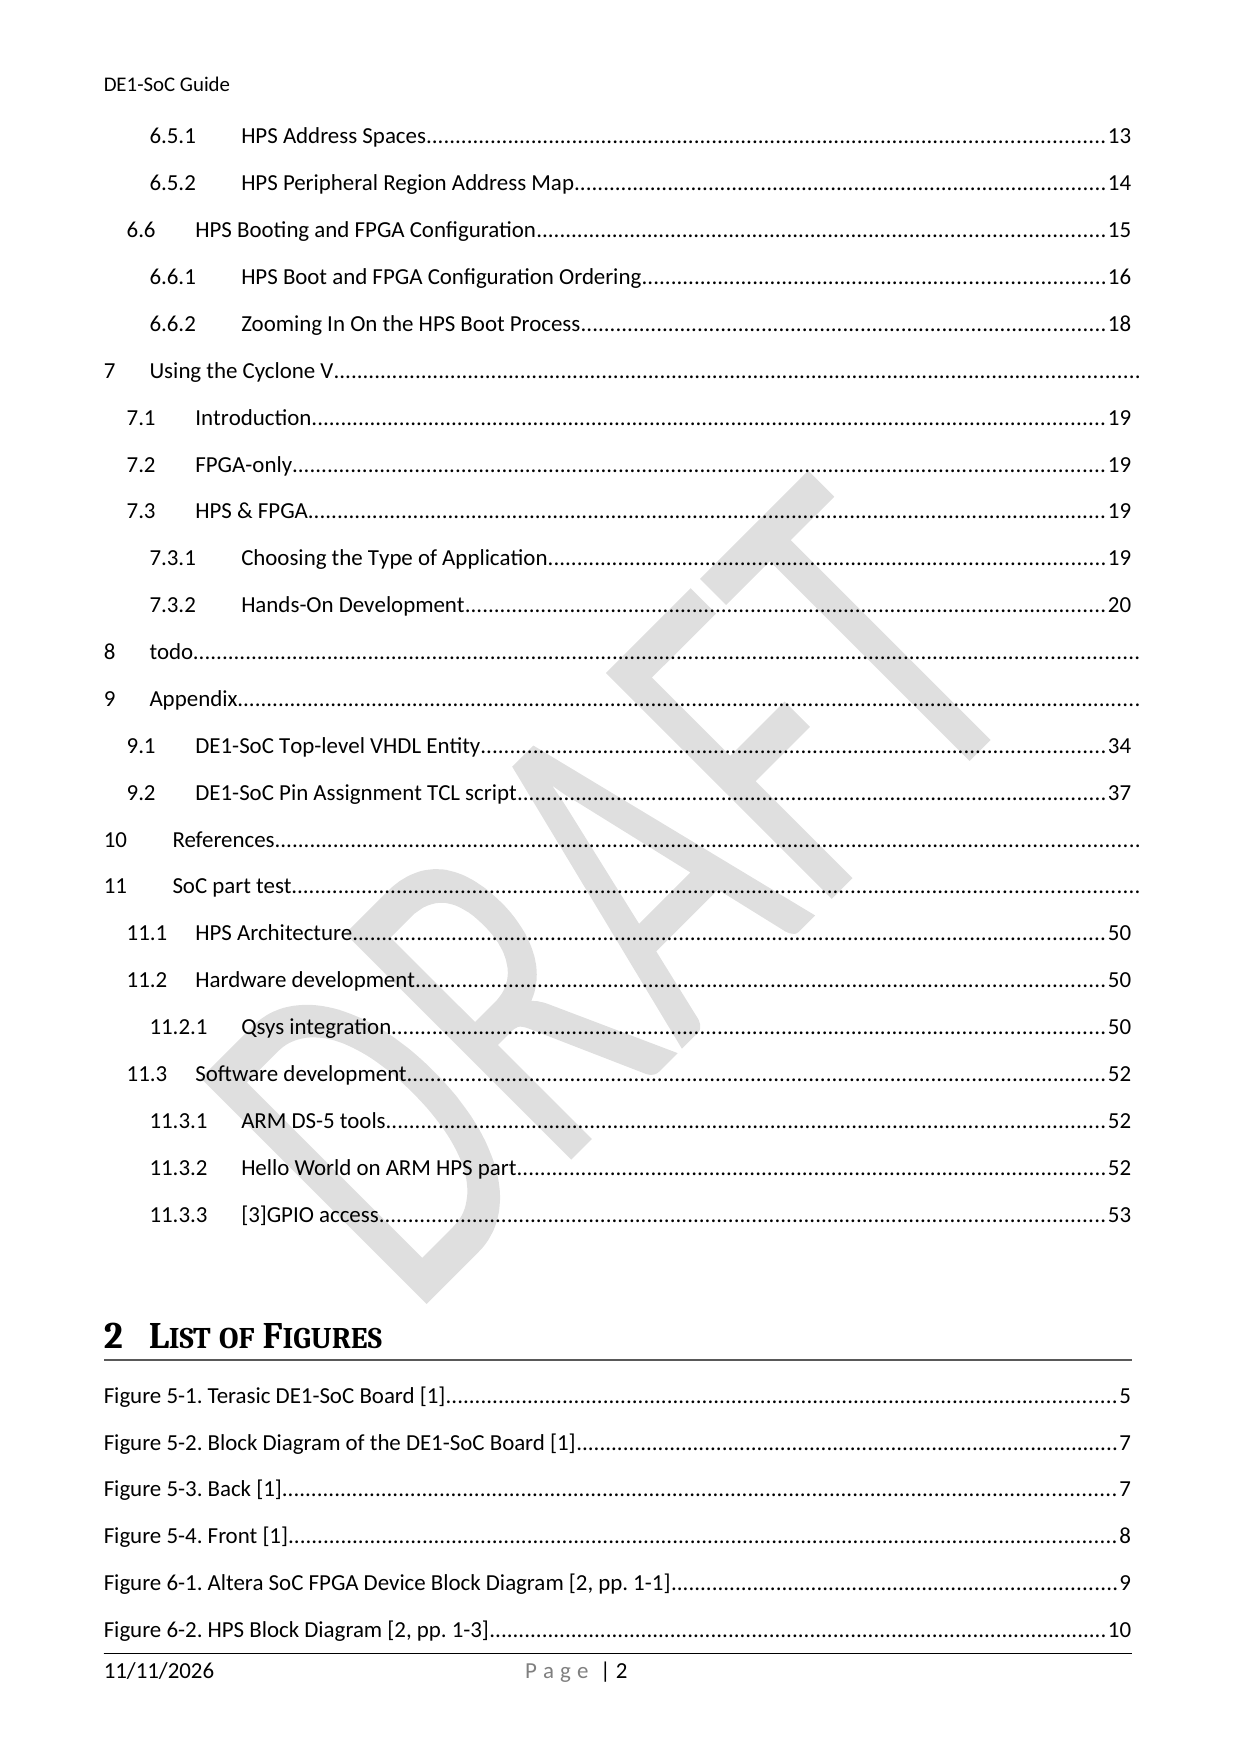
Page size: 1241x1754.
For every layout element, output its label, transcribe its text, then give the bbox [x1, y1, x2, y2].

text Figure 5-4. Front [1] 8 [103, 1521, 1132, 1549]
text Figure 5-2. Block Diagram of the DE1-SoC Board [1] 7 [103, 1428, 1132, 1456]
text Figure 6-2. HPS Block Diagram [2, pp. 1-3] 10 [103, 1615, 1132, 1643]
text Figure 5-1. Terasic DE1-SoC Board [1] 5 [103, 1381, 1132, 1409]
text Figure 5-3. Back [1] 7 [103, 1474, 1132, 1502]
subtitle List of Figures [103, 1314, 1132, 1361]
text Figure 6-1. Altera SoC FPGA Device Block Diagram [2, pp. 1-1] 9 [103, 1568, 1132, 1596]
